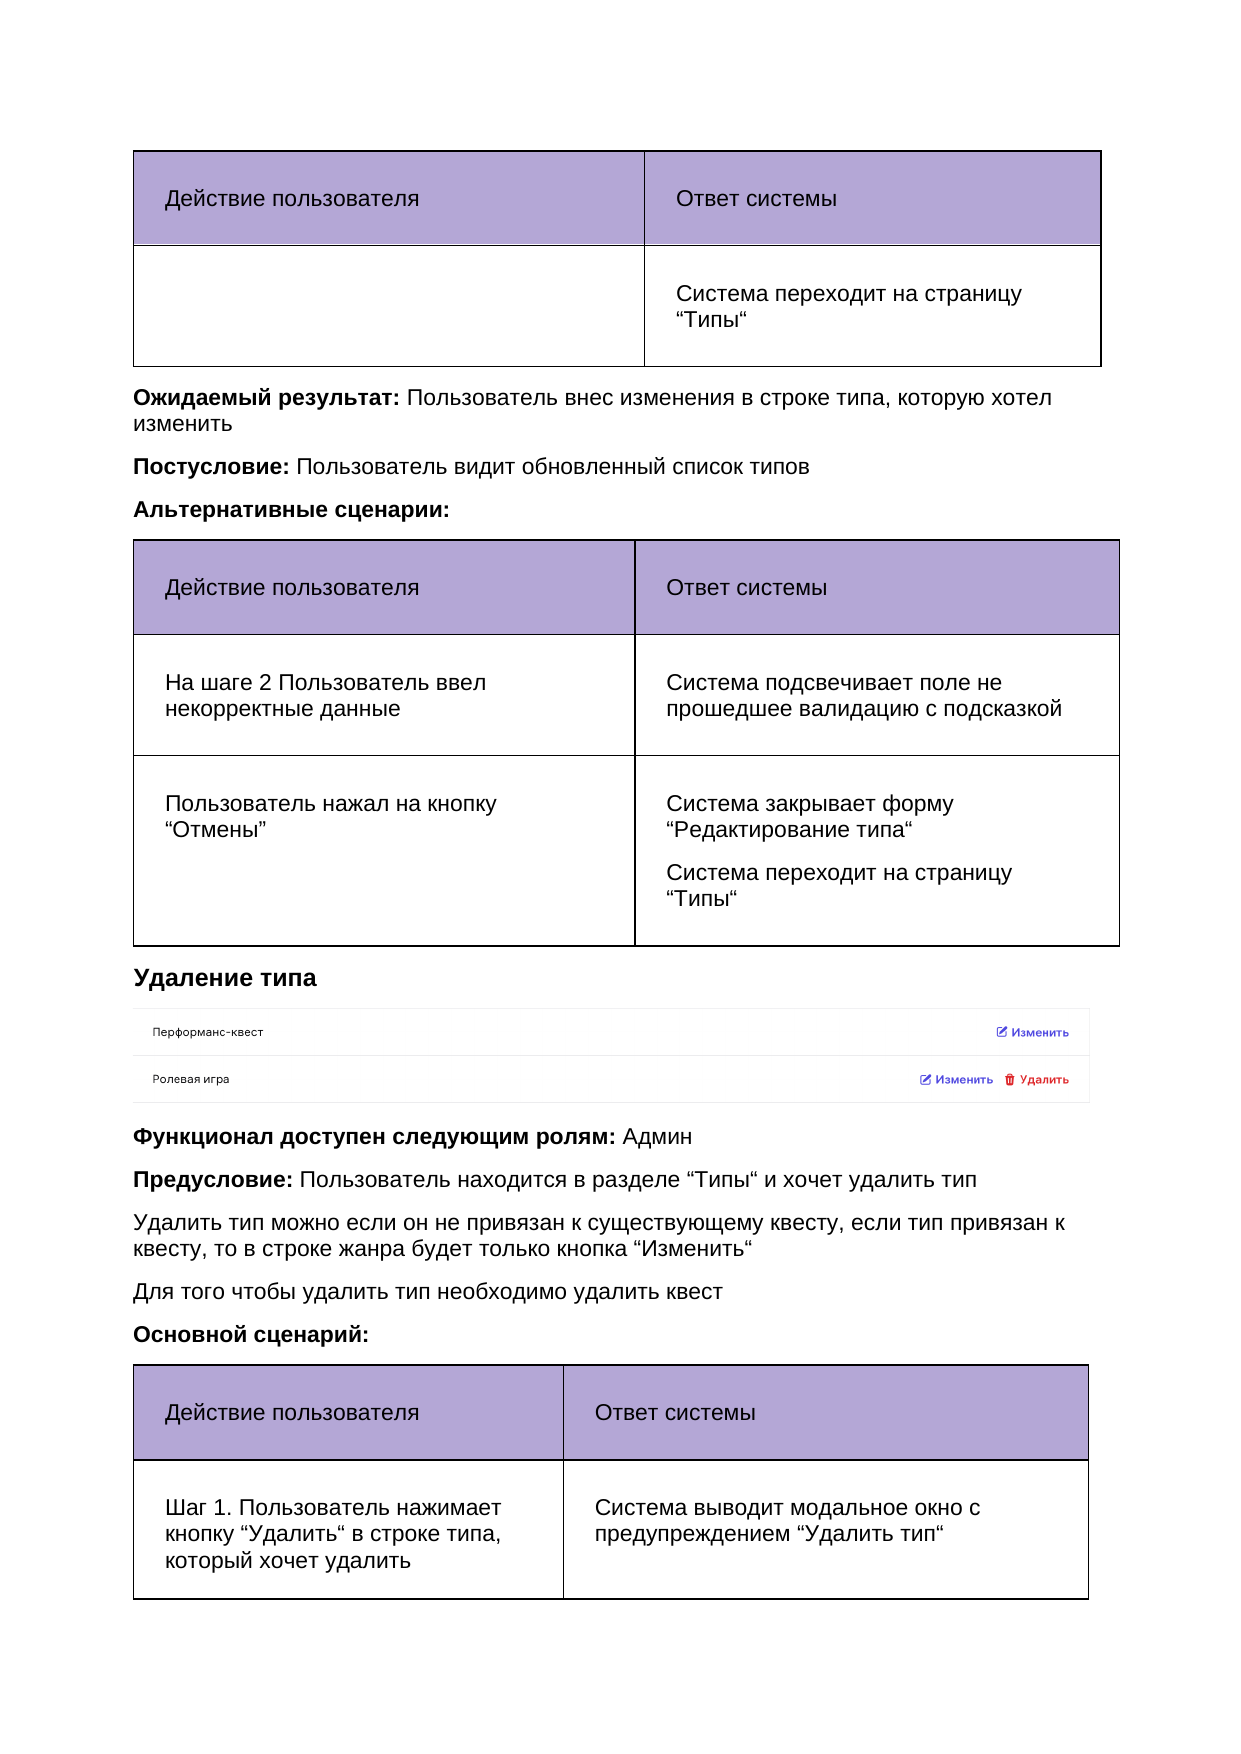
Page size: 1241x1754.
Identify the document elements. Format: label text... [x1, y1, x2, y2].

picture [132, 1008, 1090, 1103]
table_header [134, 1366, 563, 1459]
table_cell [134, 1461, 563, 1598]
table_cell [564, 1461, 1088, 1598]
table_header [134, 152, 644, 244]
text Основной сценарий: [133, 1321, 1090, 1348]
subtitle Удаление типа [95, 963, 1090, 992]
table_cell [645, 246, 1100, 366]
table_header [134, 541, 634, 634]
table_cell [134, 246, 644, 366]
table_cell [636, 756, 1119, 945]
text Ожидаемый результат: Пользователь внес изменения в строке типа, которую хотел изменить [133, 384, 1090, 436]
text Удалить тип можно если он не привязан к существующему квесту, если тип привязан к квесту, то в строке жанра будет только кнопка “Изменить“ [133, 1209, 1090, 1262]
text Предусловие: Пользователь находится в разделе “Типы“ и хочет удалить тип [133, 1166, 1090, 1192]
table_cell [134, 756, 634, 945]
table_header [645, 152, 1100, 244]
text Функционал доступен следующим ролям: Админ [133, 1123, 1090, 1149]
text Для того чтобы удалить тип необходимо удалить квест [133, 1278, 1090, 1305]
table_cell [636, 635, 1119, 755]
text Альтернативные сценарии: [133, 496, 1090, 522]
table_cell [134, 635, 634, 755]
text Постусловие: Пользователь видит обновленный список типов [133, 453, 1090, 479]
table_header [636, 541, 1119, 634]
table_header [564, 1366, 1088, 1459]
